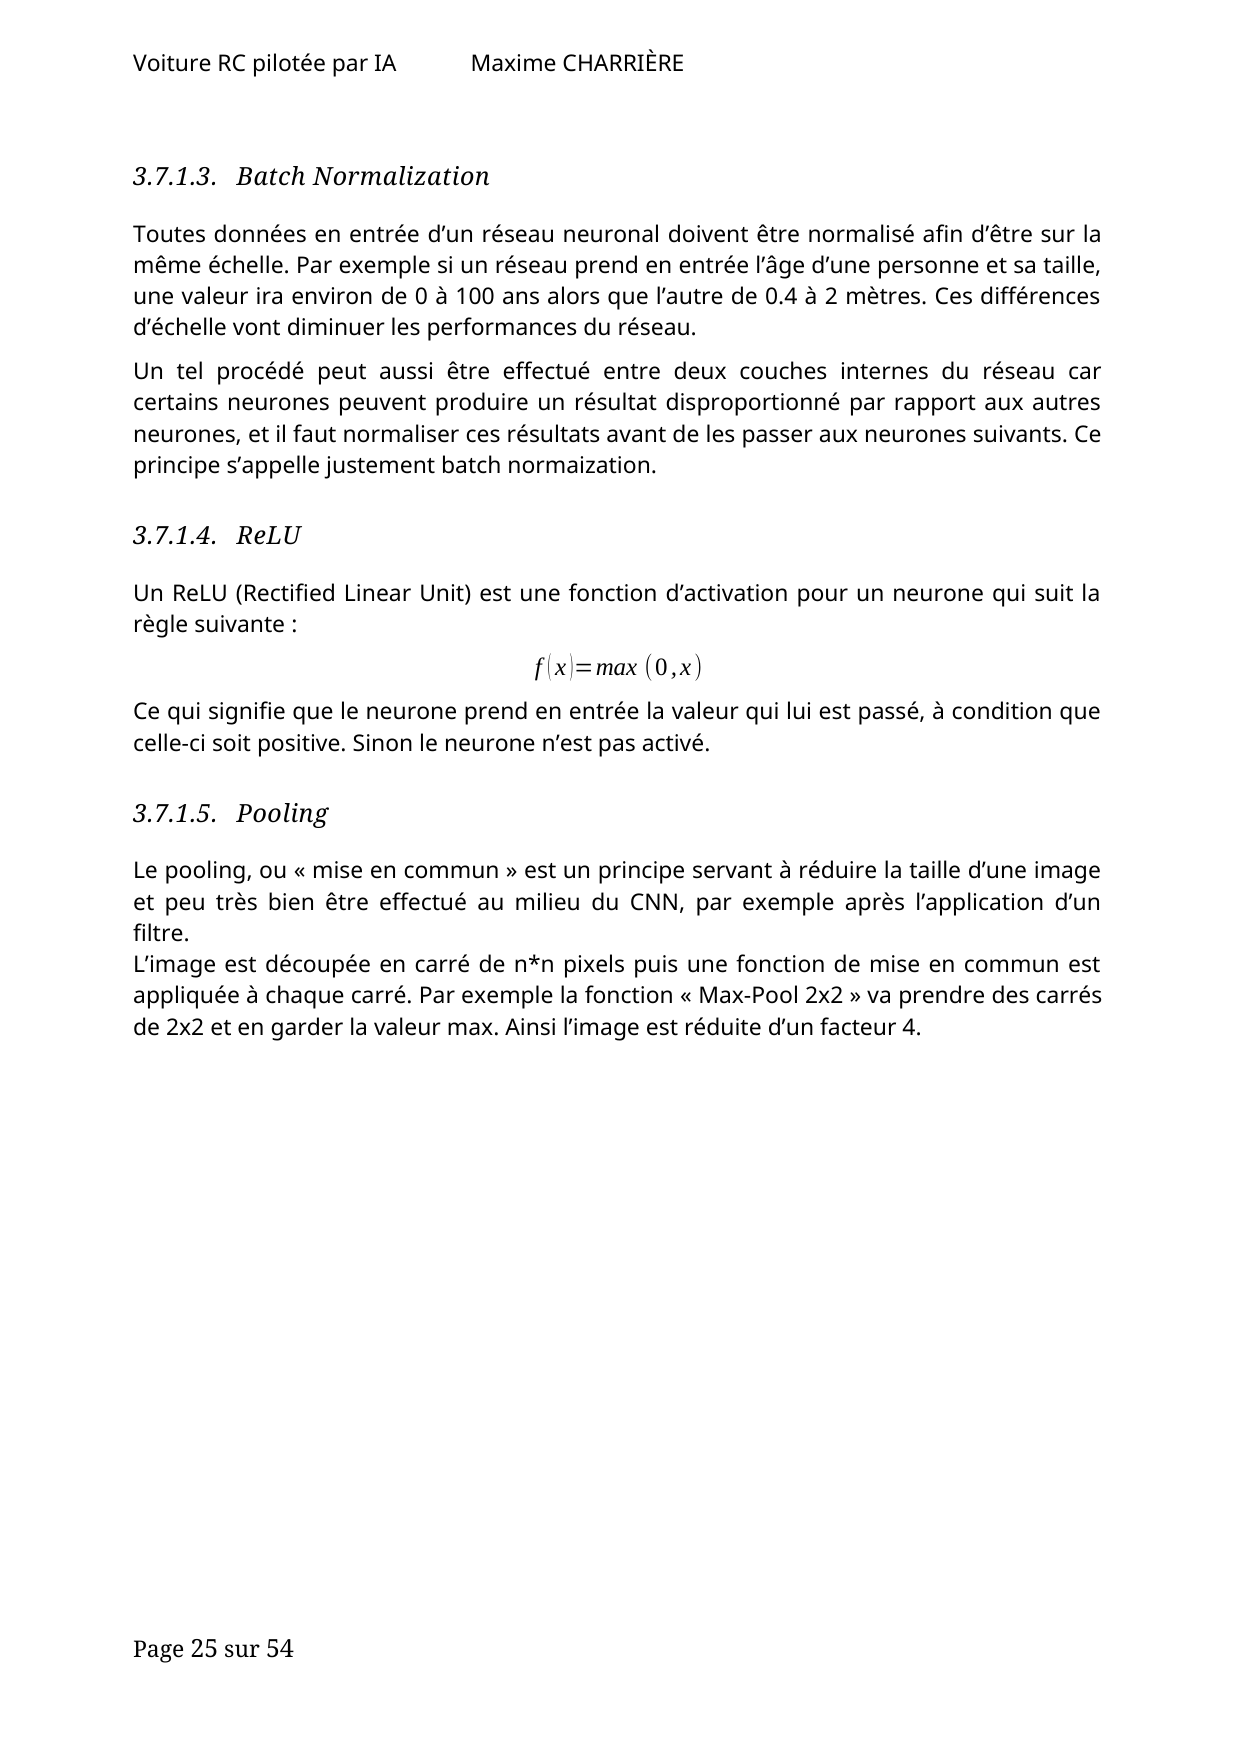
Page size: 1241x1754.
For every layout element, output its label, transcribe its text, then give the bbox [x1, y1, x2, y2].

subtitle Batch Normalization [133, 158, 1102, 192]
text Le pooling, ou « mise en commun » est un principe servant à réduire la taille d’une image et peu très bien être effectué au milieu du CNN, par exemple après l’application d’un filtre. [133, 854, 1102, 948]
text Un tel procédé peut aussi être effectué entre deux couches internes du réseau car certains neurones peuvent produire un résultat disproportionné par rapport aux autres neurones, et il faut normaliser ces résultats avant de les passer aux neurones suivants. Ce principe s’appelle justement batch normaization. [133, 355, 1102, 480]
text Toutes données en entrée d’un réseau neuronal doivent être normalisé afin d’être sur la même échelle. Par exemple si un réseau prend en entrée l’âge d’une personne et sa taille, une valeur ira environ de 0 à 100 ans alors que l’autre de 0.4 à 2 mètres. Ces différences d’échelle vont diminuer les performances du réseau. [133, 217, 1102, 342]
text L’image est découpée en carré de n*n pixels puis une fonction de mise en commun est appliquée à chaque carré. Par exemple la fonction « Max-Pool 2x2 » va prendre des carrés de 2x2 et en garder la valeur max. Ainsi l’image est réduite d’un facteur 4. [133, 948, 1102, 1042]
subtitle Pooling [133, 795, 1102, 829]
subtitle ReLU [133, 517, 1102, 552]
text Un ReLU (Rectified Linear Unit) est une fonction d’activation pour un neurone qui suit la règle suivante : [133, 577, 1102, 639]
text Ce qui signifie que le neurone prend en entrée la valeur qui lui est passé, à condition que celle-ci soit positive. Sinon le neurone n’est pas activé. [133, 695, 1102, 758]
